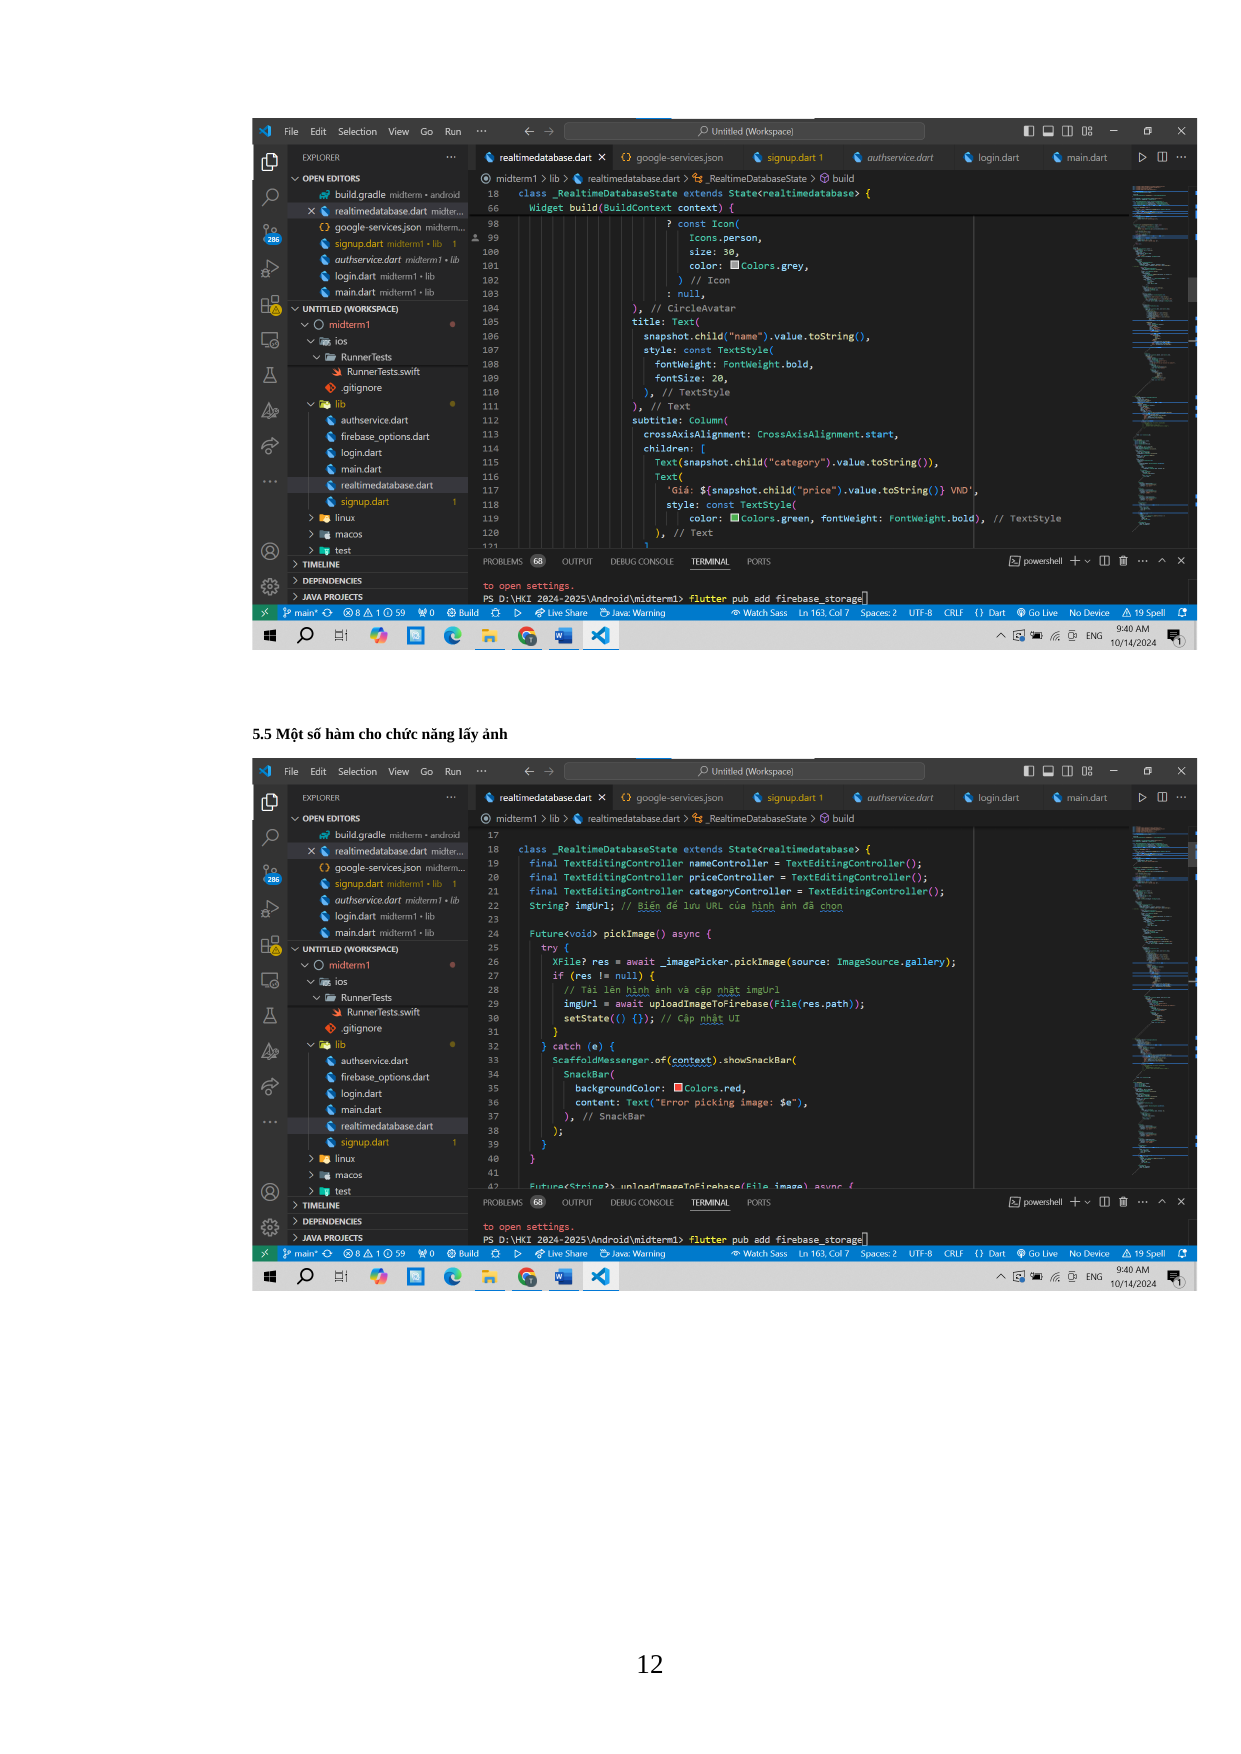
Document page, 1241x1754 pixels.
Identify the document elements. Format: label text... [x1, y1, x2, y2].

list 5.5 Một số hàm cho chức năng lấy ảnh [252, 712, 1122, 743]
picture [252, 118, 1198, 650]
picture [252, 758, 1198, 1291]
